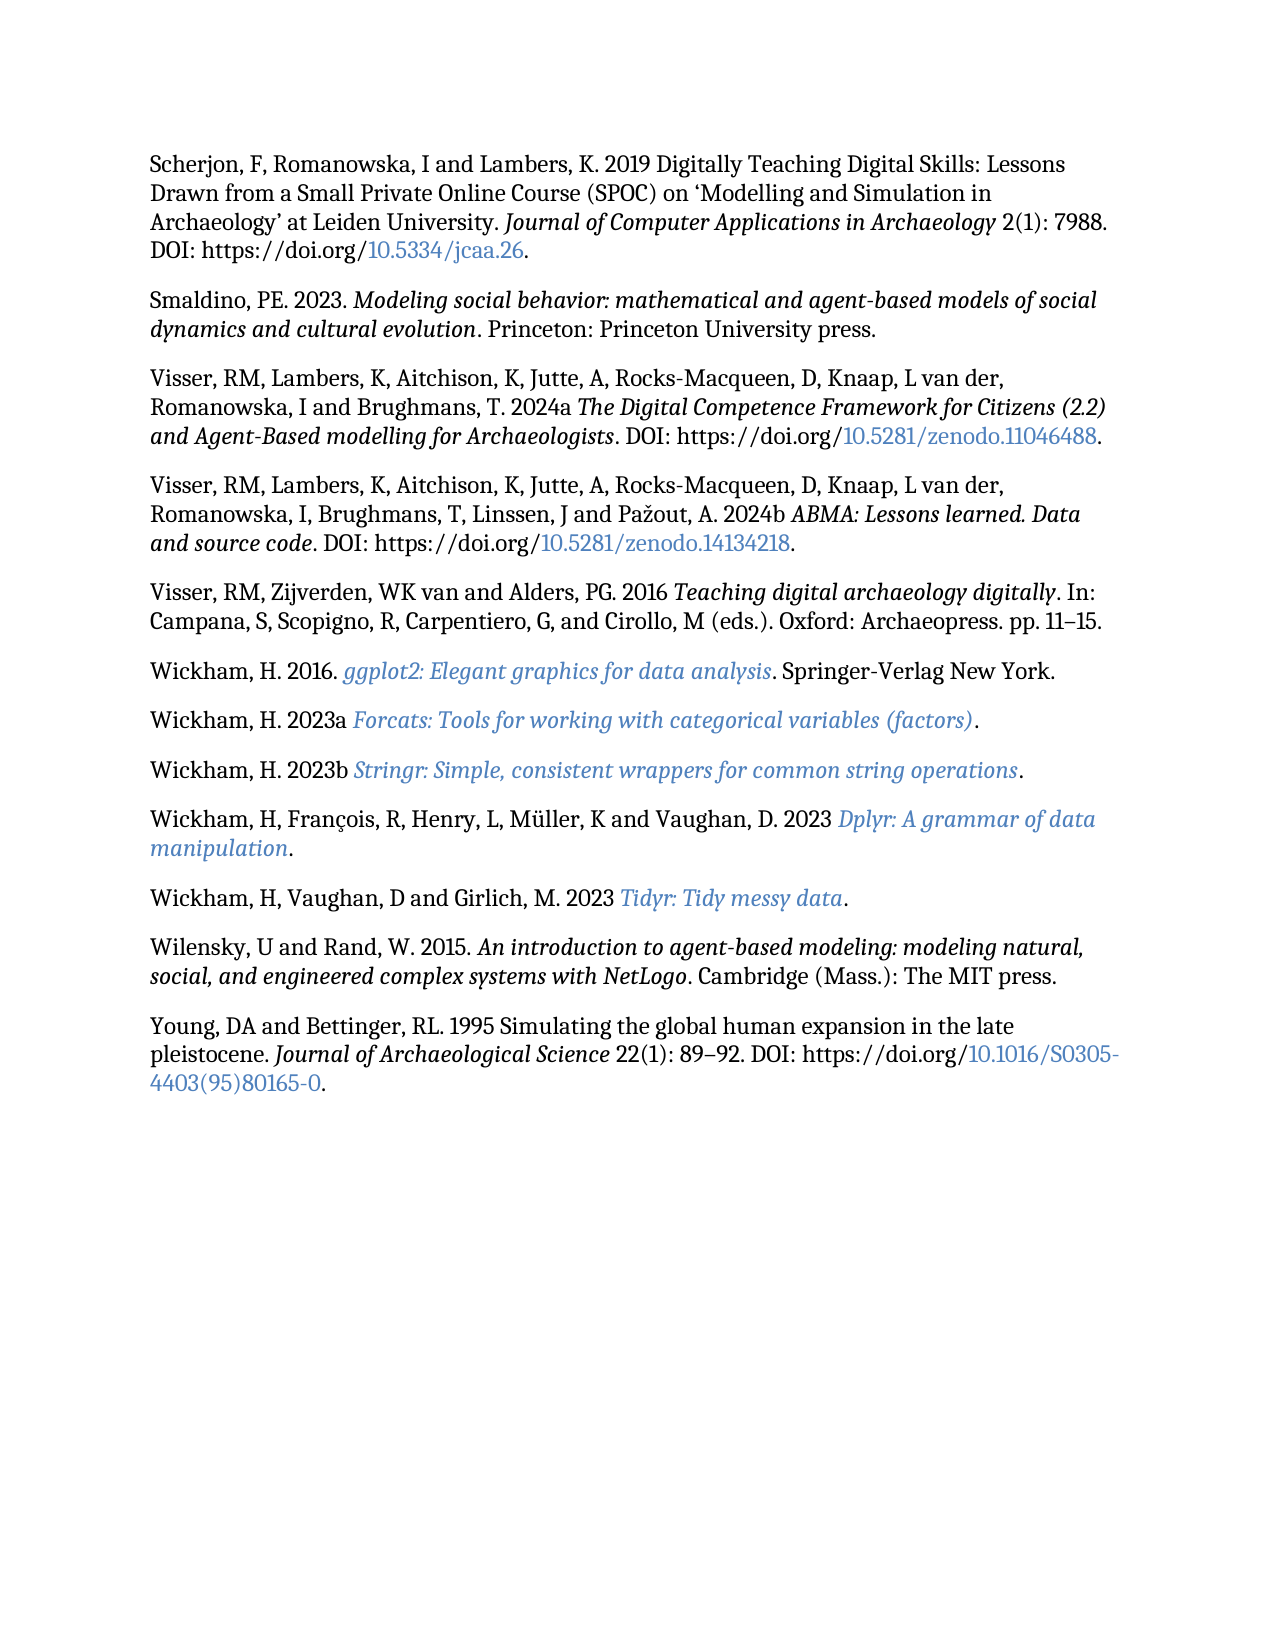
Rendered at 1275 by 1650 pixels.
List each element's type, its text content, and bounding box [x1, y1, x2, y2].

text Visser, RM, Zijverden, WK van and Alders, PG. 2016 Teaching digital archaeology digitally. In: Campana, S, Scopigno, R, Carpentiero, G, and Cirollo, M (eds.). Oxford: Archaeopress. pp. 11–15. [150, 578, 1125, 636]
text Scherjon, F, Romanowska, I and Lambers, K. 2019 Digitally Teaching Digital Skills: Lessons Drawn from a Small Private Online Course (SPOC) on ‘Modelling and Simulation in Archaeology’ at Leiden University. Journal of Computer Applications in Archaeology 2(1): 7988. DOI: https://doi.org/10.5334/jcaa.26. [150, 150, 1125, 265]
text Young, DA and Bettinger, RL. 1995 Simulating the global human expansion in the late pleistocene. Journal of Archaeological Science 22(1): 89–92. DOI: https://doi.org/10.1016/S0305-4403(95)80165-0. [150, 1012, 1125, 1098]
text Visser, RM, Lambers, K, Aitchison, K, Jutte, A, Rocks-Macqueen, D, Knaap, L van der, Romanowska, I, Brughmans, T, Linssen, J and Pažout, A. 2024b ABMA: Lessons learned. Data and source code. DOI: https://doi.org/10.5281/zenodo.14134218. [150, 471, 1125, 557]
text Wickham, H, François, R, Henry, L, Müller, K and Vaughan, D. 2023 Dplyr: A grammar of data manipulation. [150, 805, 1125, 863]
text Smaldino, PE. 2023. Modeling social behavior: mathematical and agent-based models of social dynamics and cultural evolution. Princeton: Princeton University press. [150, 286, 1125, 343]
text Wickham, H. 2016. ggplot2: Elegant graphics for data analysis. Springer-Verlag New York. [150, 657, 1125, 685]
text Visser, RM, Lambers, K, Aitchison, K, Jutte, A, Rocks-Macqueen, D, Knaap, L van der, Romanowska, I and Brughmans, T. 2024a The Digital Competence Framework for Citizens (2.2) and Agent-Based modelling for Archaeologists. DOI: https://doi.org/10.5281/zenodo.11046488. [150, 364, 1125, 450]
text Wilensky, U and Rand, W. 2015. An introduction to agent-based modeling: modeling natural, social, and engineered complex systems with NetLogo. Cambridge (Mass.): The MIT press. [150, 933, 1125, 991]
text Wickham, H. 2023a Forcats: Tools for working with categorical variables (factors). [150, 706, 1125, 735]
text Wickham, H. 2023b Stringr: Simple, consistent wrappers for common string operations. [150, 756, 1125, 784]
text Wickham, H, Vaughan, D and Girlich, M. 2023 Tidyr: Tidy messy data. [150, 884, 1125, 912]
